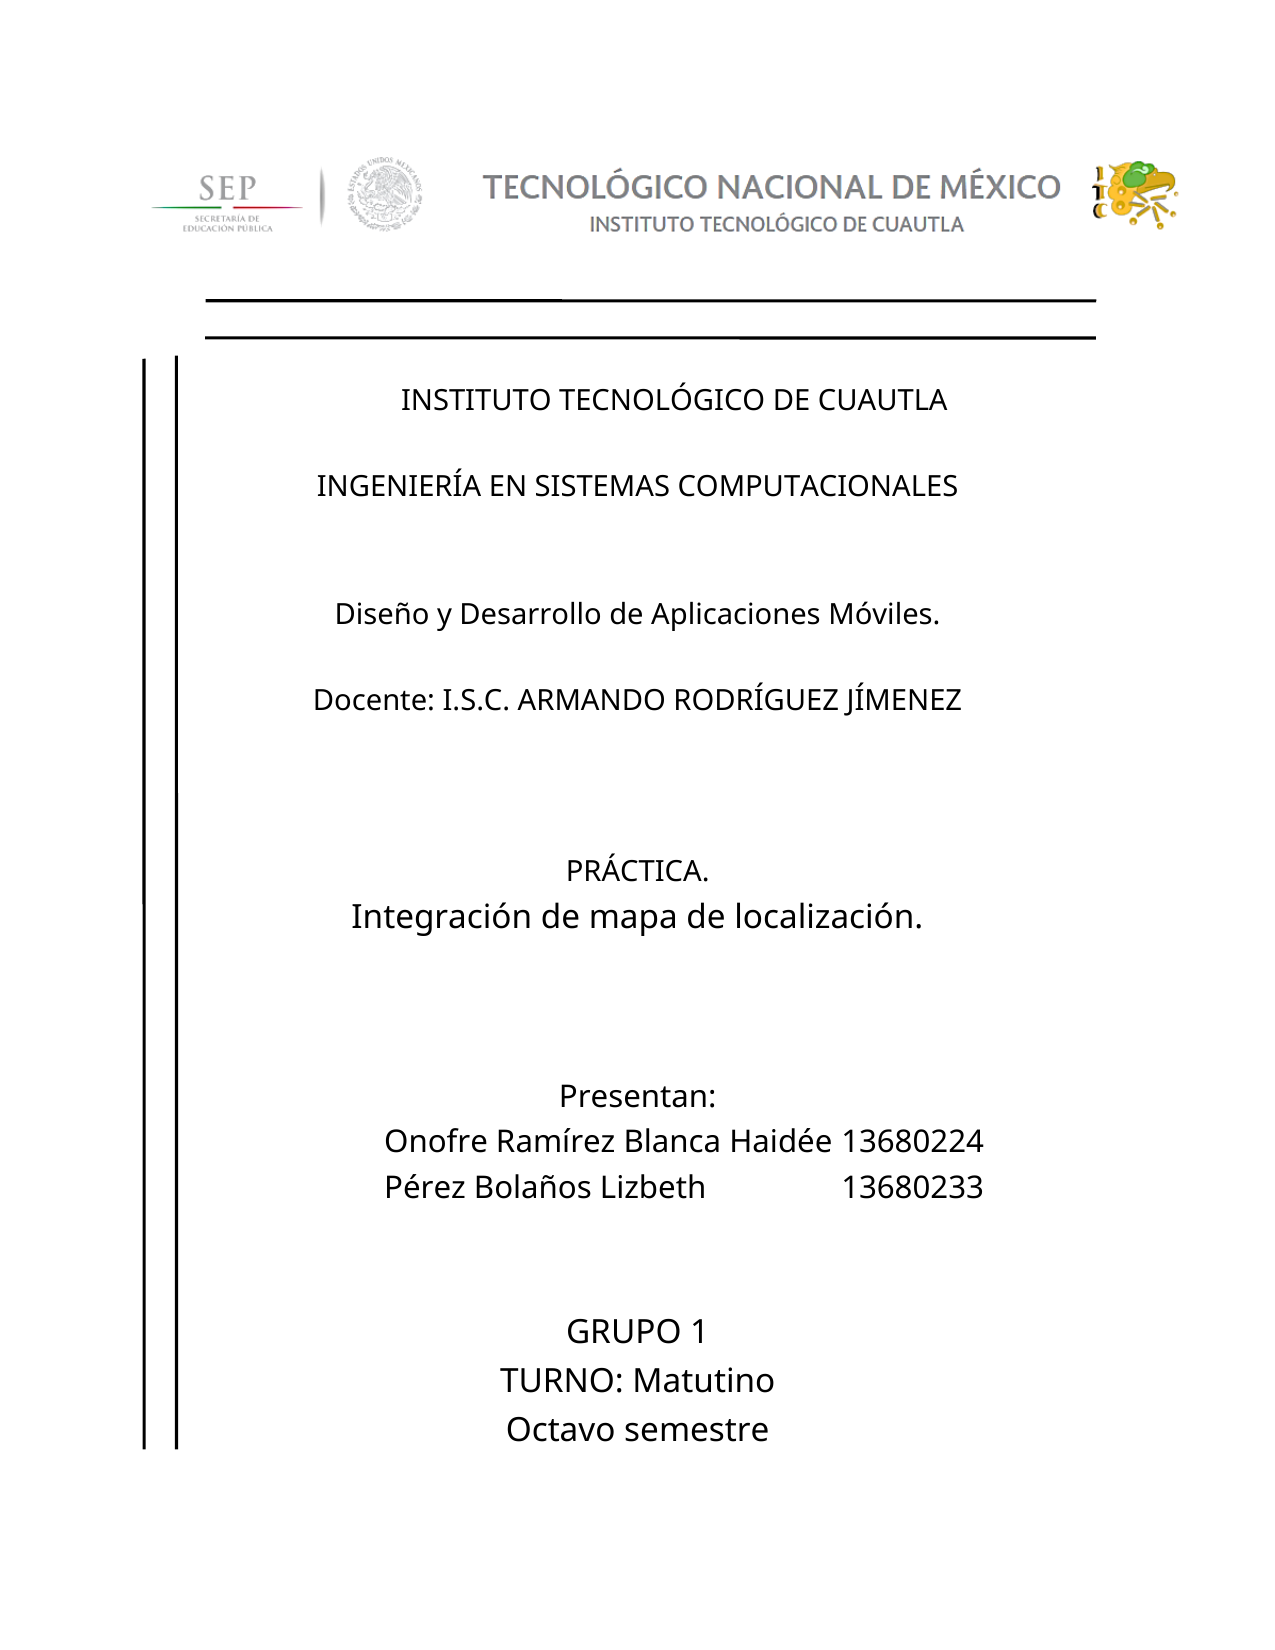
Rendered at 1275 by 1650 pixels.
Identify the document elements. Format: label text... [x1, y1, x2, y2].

picture [127, 148, 1213, 254]
text GRUPO 1 [179, 1308, 1098, 1353]
text INGENIERÍA EN SISTEMAS COMPUTACIONALES [178, 465, 1098, 504]
text Diseño y Desarrollo de Aplicaciones Móviles. [178, 593, 1098, 633]
text Docente: I.S.C. ARMANDO RODRÍGUEZ JÍMENEZ [178, 679, 1098, 718]
text TURNO: Matutino [179, 1357, 1098, 1402]
text Onofre Ramírez Blanca Haidée 13680224 [384, 1119, 1098, 1162]
text Integración de mapa de localización. [179, 893, 1098, 938]
text Presentan: [179, 1073, 1098, 1116]
text INSTITUTO TECNOLÓGICO DE CUAUTLA [178, 379, 1098, 419]
text Pérez Bolaños Lizbeth 13680233 [384, 1165, 1098, 1208]
text PRÁCTICA. [179, 850, 1098, 890]
text Octavo semestre [177, 1406, 1098, 1451]
